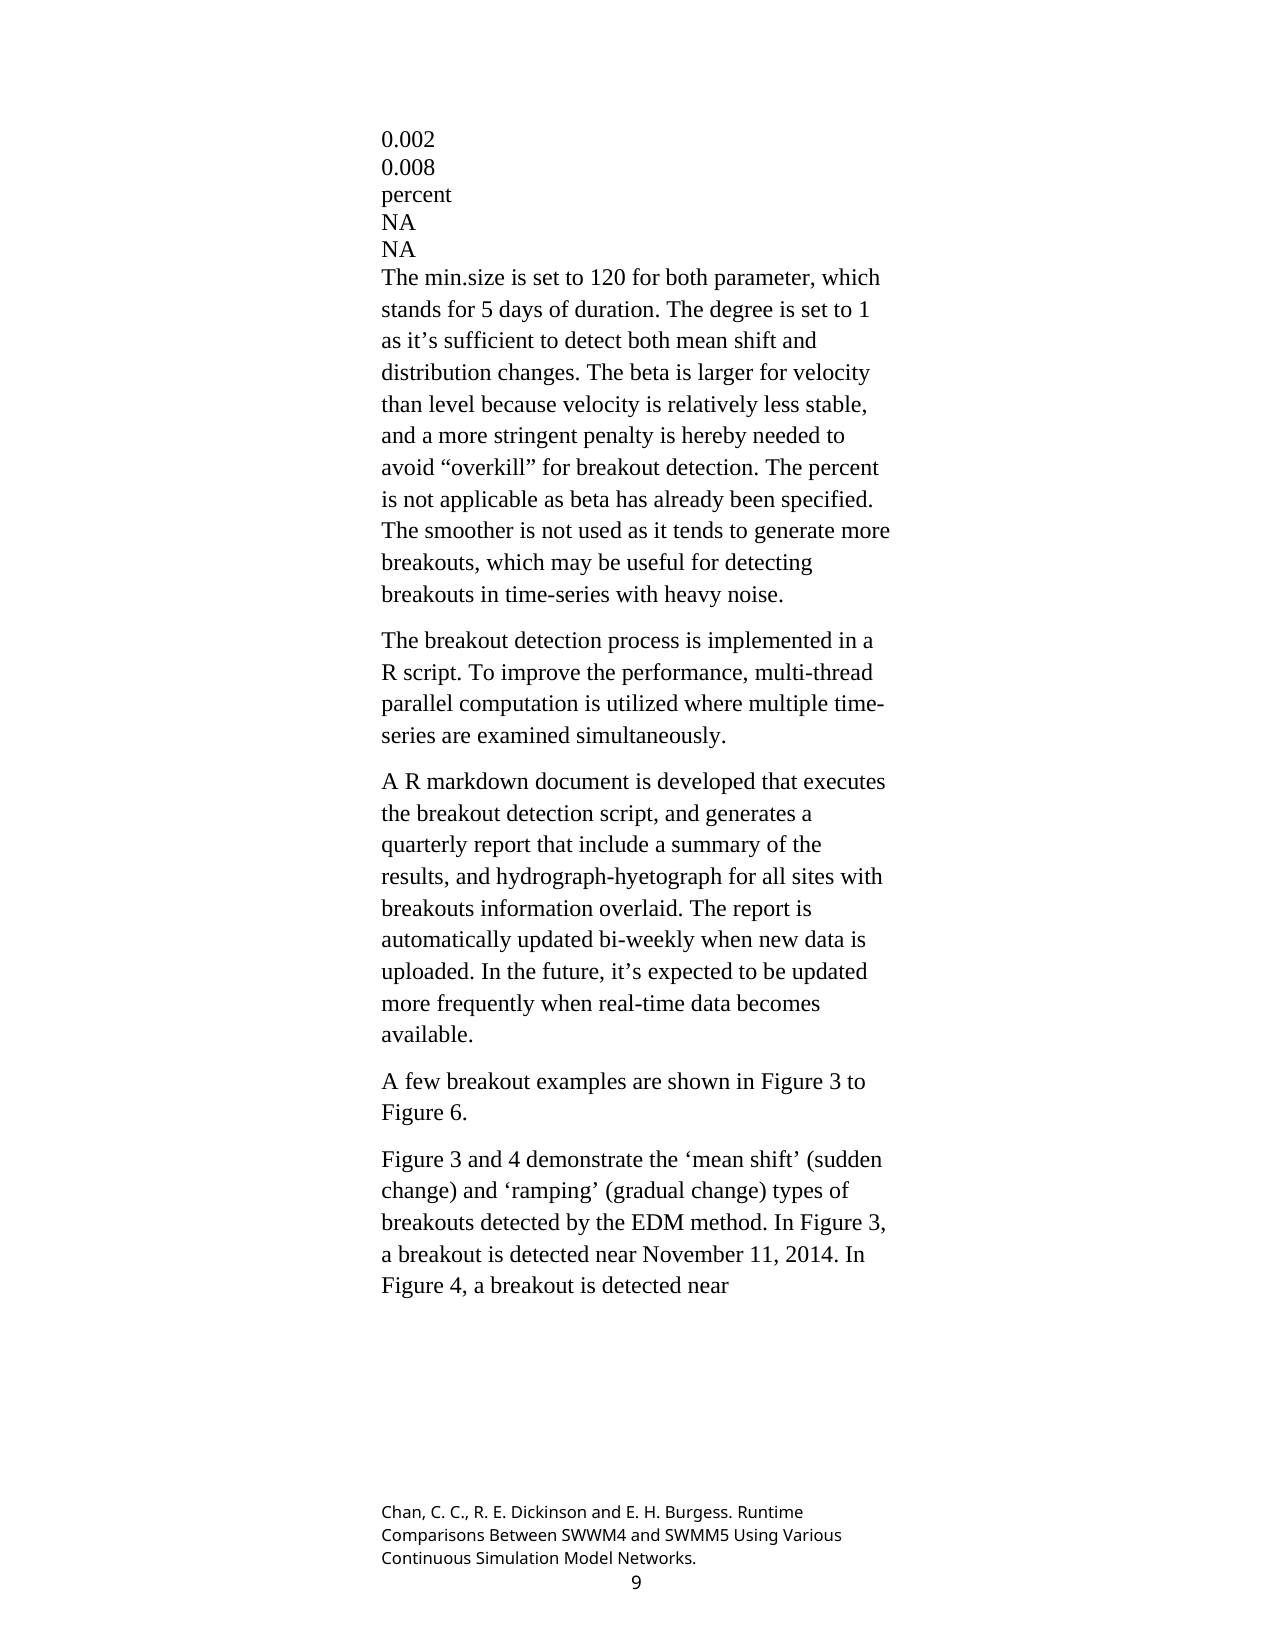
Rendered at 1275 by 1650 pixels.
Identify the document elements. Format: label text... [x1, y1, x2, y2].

text A R markdown document is developed that executes the breakout detection script, and generates a quarterly report that include a summary of the results, and hydrograph-hyetograph for all sites with breakouts information overlaid. The report is automatically updated bi-weekly when new data is uploaded. In the future, it’s expected to be updated more frequently when real-time data becomes available. [381, 767, 894, 1048]
text Figure 3 and 4 demonstrate the ‘mean shift’ (sudden change) and ‘ramping’ (gradual change) types of breakouts detected by the EDM method. In Figure 3, a breakout is detected near November 11, 2014. In Figure 4, a breakout is detected near [381, 1145, 894, 1299]
text The breakout detection process is implemented in a R script. To improve the performance, multi-thread parallel computation is utilized where multiple time-series are examined simultaneously. [381, 626, 894, 748]
text A few breakout examples are shown in Figure 3 to Figure 6. [381, 1067, 894, 1126]
text The min.size is set to 120 for both parameter, which stands for 5 days of duration. The degree is set to 1 as it’s sufficient to detect both mean shift and distribution changes. The beta is larger for velocity than level because velocity is relatively less stable, and a more stringent penalty is hereby needed to avoid “overkill” for breakout detection. The percent is not applicable as beta has already been specified. The smoother is not used as it tends to generate more breakouts, which may be useful for detecting breakouts in time-series with heavy noise. [381, 263, 894, 607]
